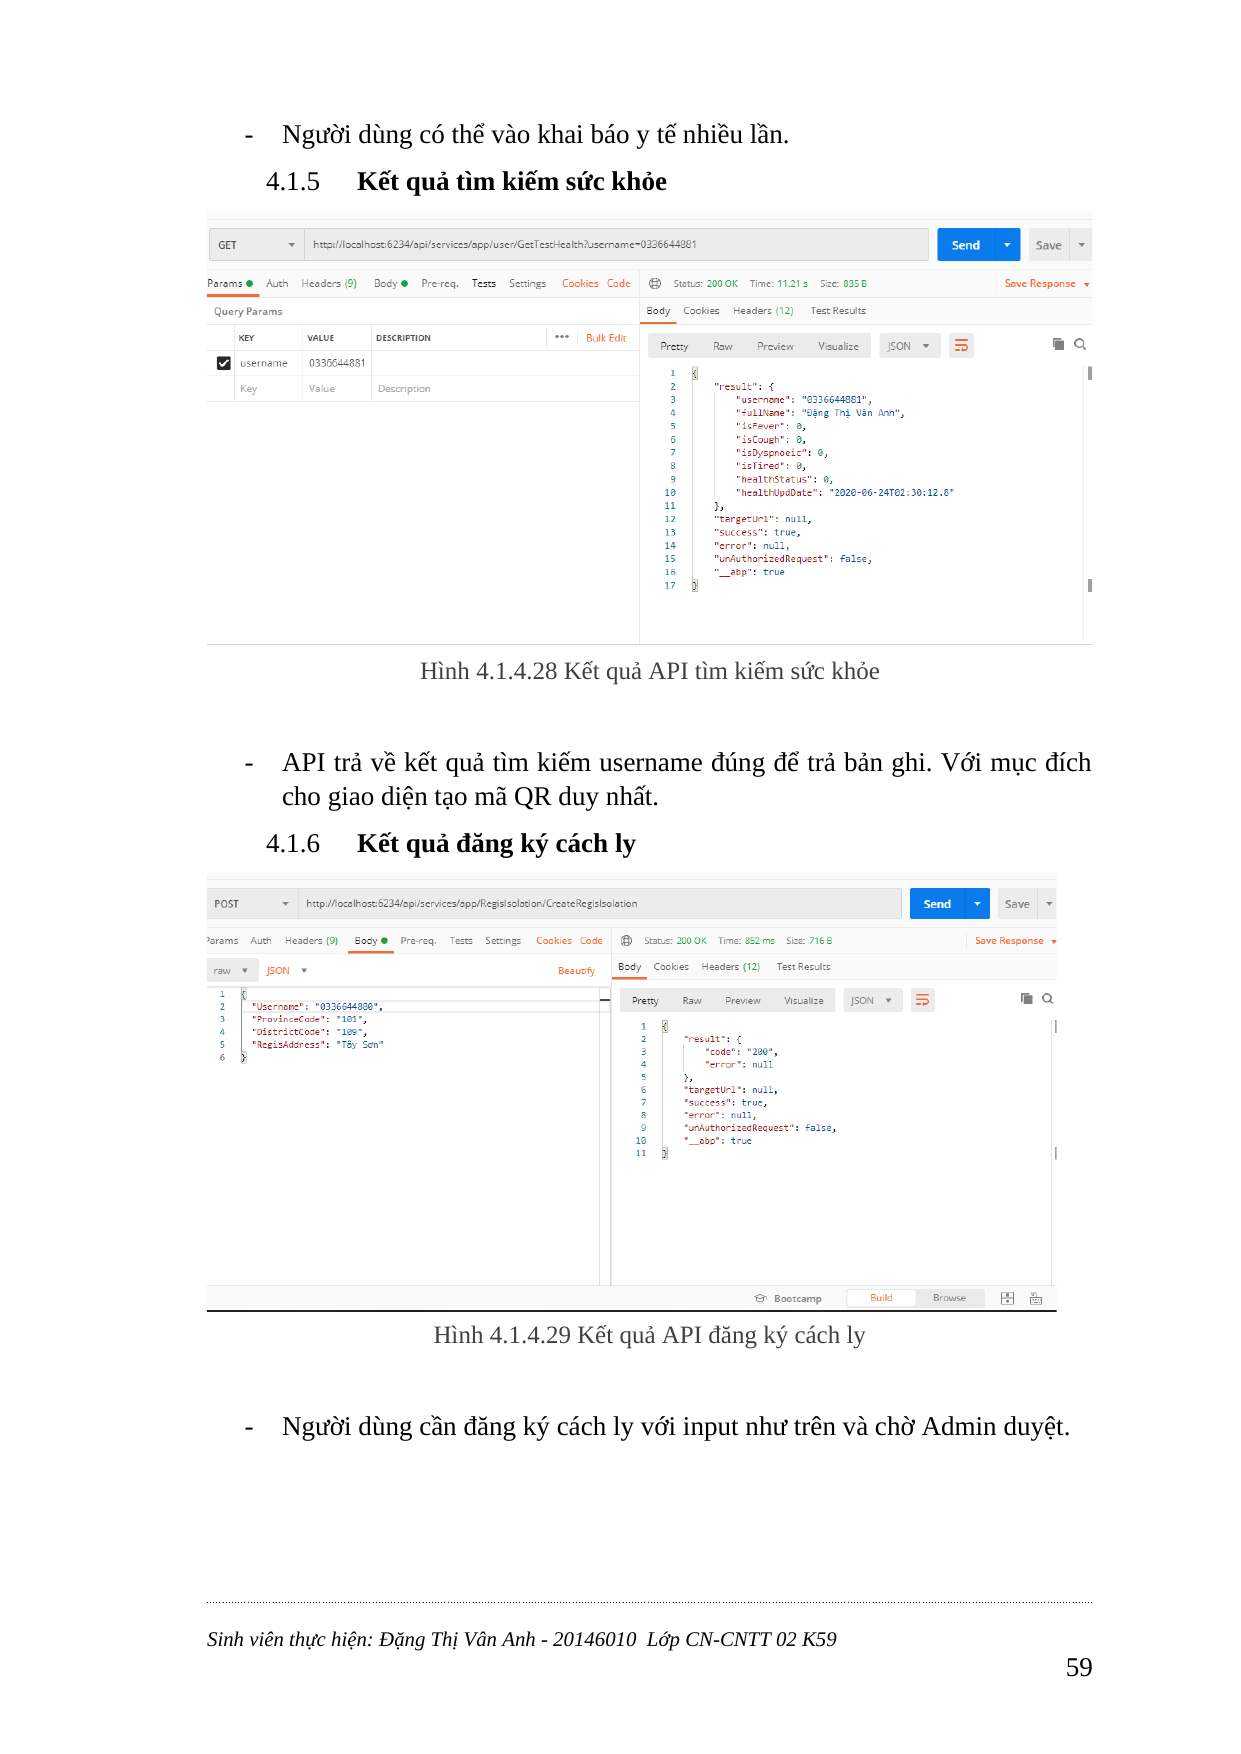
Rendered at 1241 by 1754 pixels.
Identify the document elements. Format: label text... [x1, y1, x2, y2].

list API trả về kết quả tìm kiếm username đúng để trả bản ghi. Với mục đích cho giao diện tạo mã QR duy nhất. [244, 746, 1092, 811]
subtitle Kết quả tìm kiếm sức khỏe [266, 165, 1092, 196]
subtitle Kết quả đăng ký cách ly [266, 827, 1092, 858]
list Người dùng có thể vào khai báo y tế nhiều lần. [244, 118, 1092, 149]
picture [206, 873, 1057, 1312]
picture [206, 211, 1093, 647]
list Người dùng cần đăng ký cách ly với input như trên và chờ Admin duyệt. [244, 1410, 1092, 1442]
